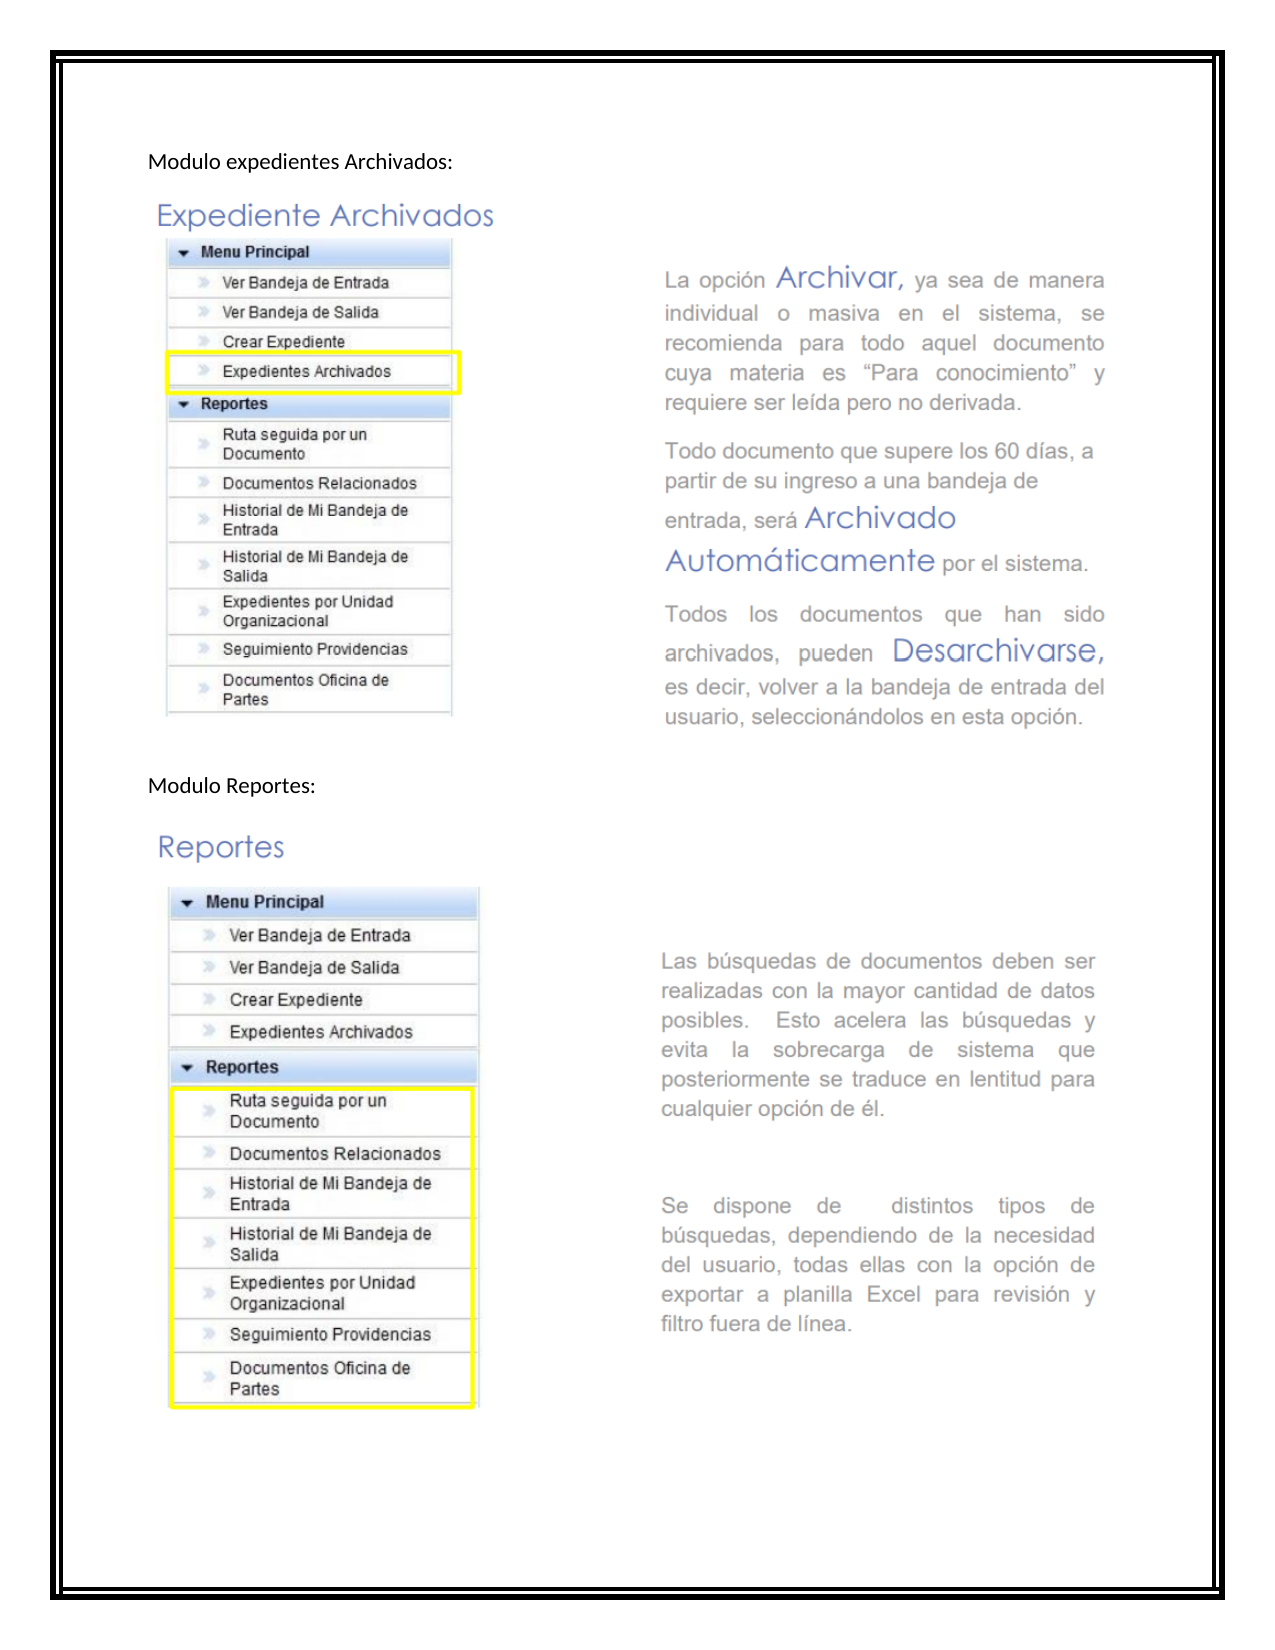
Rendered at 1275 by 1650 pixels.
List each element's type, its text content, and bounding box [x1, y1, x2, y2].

text Modulo Reportes: [148, 771, 1127, 799]
picture [147, 818, 1128, 1423]
picture [147, 194, 1128, 753]
text Modulo expedientes Archivados: [148, 147, 1127, 176]
